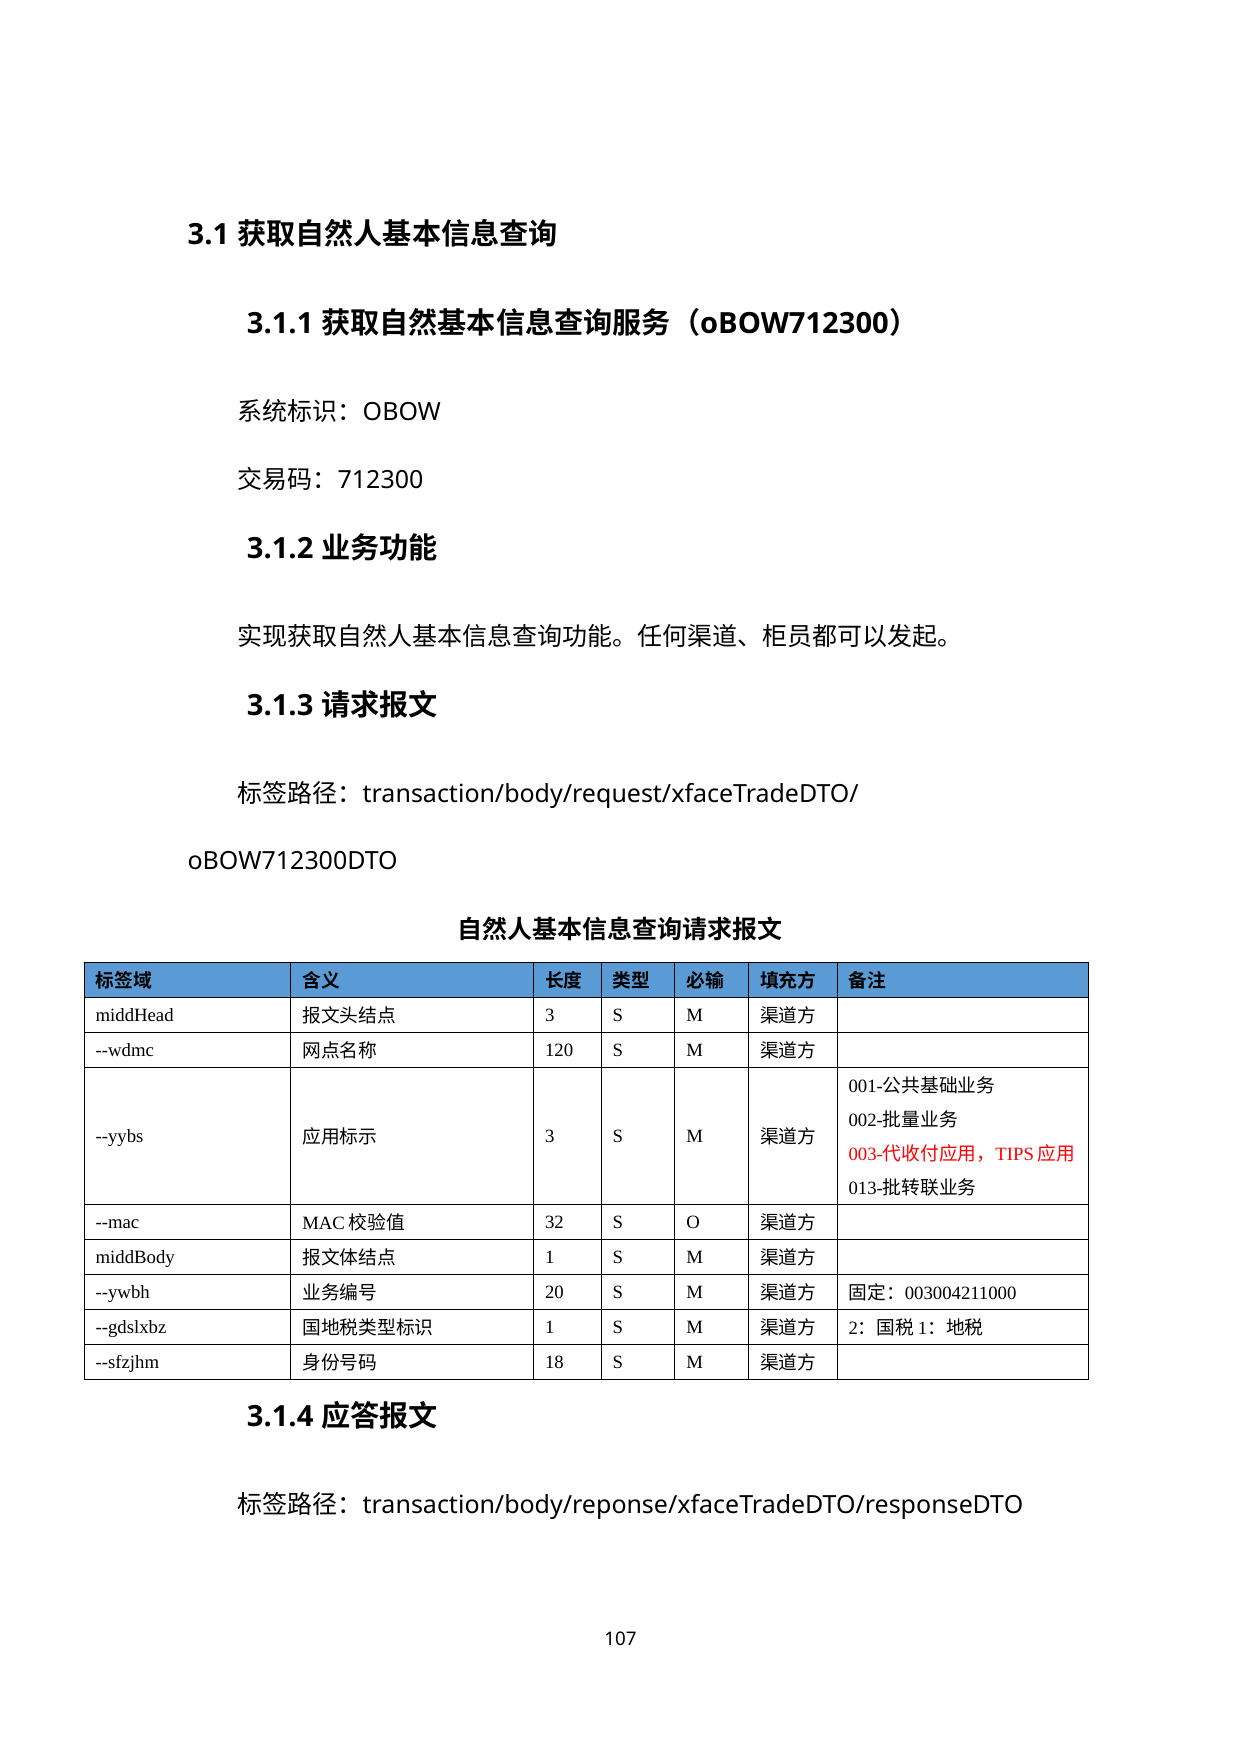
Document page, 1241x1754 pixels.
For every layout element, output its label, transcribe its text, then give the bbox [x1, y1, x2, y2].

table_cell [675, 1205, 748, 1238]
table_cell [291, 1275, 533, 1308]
subtitle 业务功能 [247, 512, 1053, 580]
subtitle 应答报文 [247, 1380, 1053, 1447]
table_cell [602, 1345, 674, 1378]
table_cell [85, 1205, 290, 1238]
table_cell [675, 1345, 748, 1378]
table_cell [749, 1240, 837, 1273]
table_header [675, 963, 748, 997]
text 自然人基本信息查询请求报文 [187, 894, 1053, 962]
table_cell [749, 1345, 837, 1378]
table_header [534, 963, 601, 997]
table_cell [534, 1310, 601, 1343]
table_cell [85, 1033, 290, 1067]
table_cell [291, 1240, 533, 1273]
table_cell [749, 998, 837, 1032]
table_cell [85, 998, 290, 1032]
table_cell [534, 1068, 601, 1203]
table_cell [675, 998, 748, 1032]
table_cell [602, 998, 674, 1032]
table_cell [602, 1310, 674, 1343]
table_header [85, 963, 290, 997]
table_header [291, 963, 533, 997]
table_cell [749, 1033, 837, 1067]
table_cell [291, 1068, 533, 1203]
text 系统标识：OBOW [187, 376, 1053, 444]
text 实现获取自然人基本信息查询功能。任何渠道、柜员都可以发起。 [187, 601, 1053, 669]
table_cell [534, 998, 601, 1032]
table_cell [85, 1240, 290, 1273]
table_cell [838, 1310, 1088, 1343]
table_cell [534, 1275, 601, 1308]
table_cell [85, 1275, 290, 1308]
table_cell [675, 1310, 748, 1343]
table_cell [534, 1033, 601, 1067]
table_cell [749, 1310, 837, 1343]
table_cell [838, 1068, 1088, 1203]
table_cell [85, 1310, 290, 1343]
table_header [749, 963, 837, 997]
subtitle 请求报文 [247, 669, 1053, 737]
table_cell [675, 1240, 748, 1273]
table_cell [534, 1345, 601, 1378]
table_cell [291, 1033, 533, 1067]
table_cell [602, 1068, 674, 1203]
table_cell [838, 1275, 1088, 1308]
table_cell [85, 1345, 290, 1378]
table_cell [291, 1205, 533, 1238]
subtitle 获取自然人基本信息查询 [187, 198, 1053, 266]
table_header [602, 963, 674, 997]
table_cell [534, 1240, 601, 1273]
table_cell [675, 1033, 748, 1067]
text 标签路径：transaction/body/reponse/xfaceTradeDTO/responseDTO [187, 1468, 1053, 1536]
subtitle 获取自然基本信息查询服务（oBOW712300） [247, 287, 1053, 355]
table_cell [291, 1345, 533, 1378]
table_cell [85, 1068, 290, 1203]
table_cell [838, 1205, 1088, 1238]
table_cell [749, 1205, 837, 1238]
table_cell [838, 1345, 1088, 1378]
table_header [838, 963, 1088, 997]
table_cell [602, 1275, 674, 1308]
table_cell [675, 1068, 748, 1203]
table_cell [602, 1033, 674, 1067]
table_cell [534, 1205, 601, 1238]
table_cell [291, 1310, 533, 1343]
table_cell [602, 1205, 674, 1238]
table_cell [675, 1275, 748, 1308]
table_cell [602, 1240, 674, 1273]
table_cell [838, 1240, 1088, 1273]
text 标签路径：transaction/body/request/xfaceTradeDTO/oBOW712300DTO [187, 758, 1053, 894]
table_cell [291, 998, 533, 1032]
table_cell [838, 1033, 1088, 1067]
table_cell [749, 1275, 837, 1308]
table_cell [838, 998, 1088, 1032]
text 交易码：712300 [187, 444, 1053, 512]
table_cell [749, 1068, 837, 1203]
